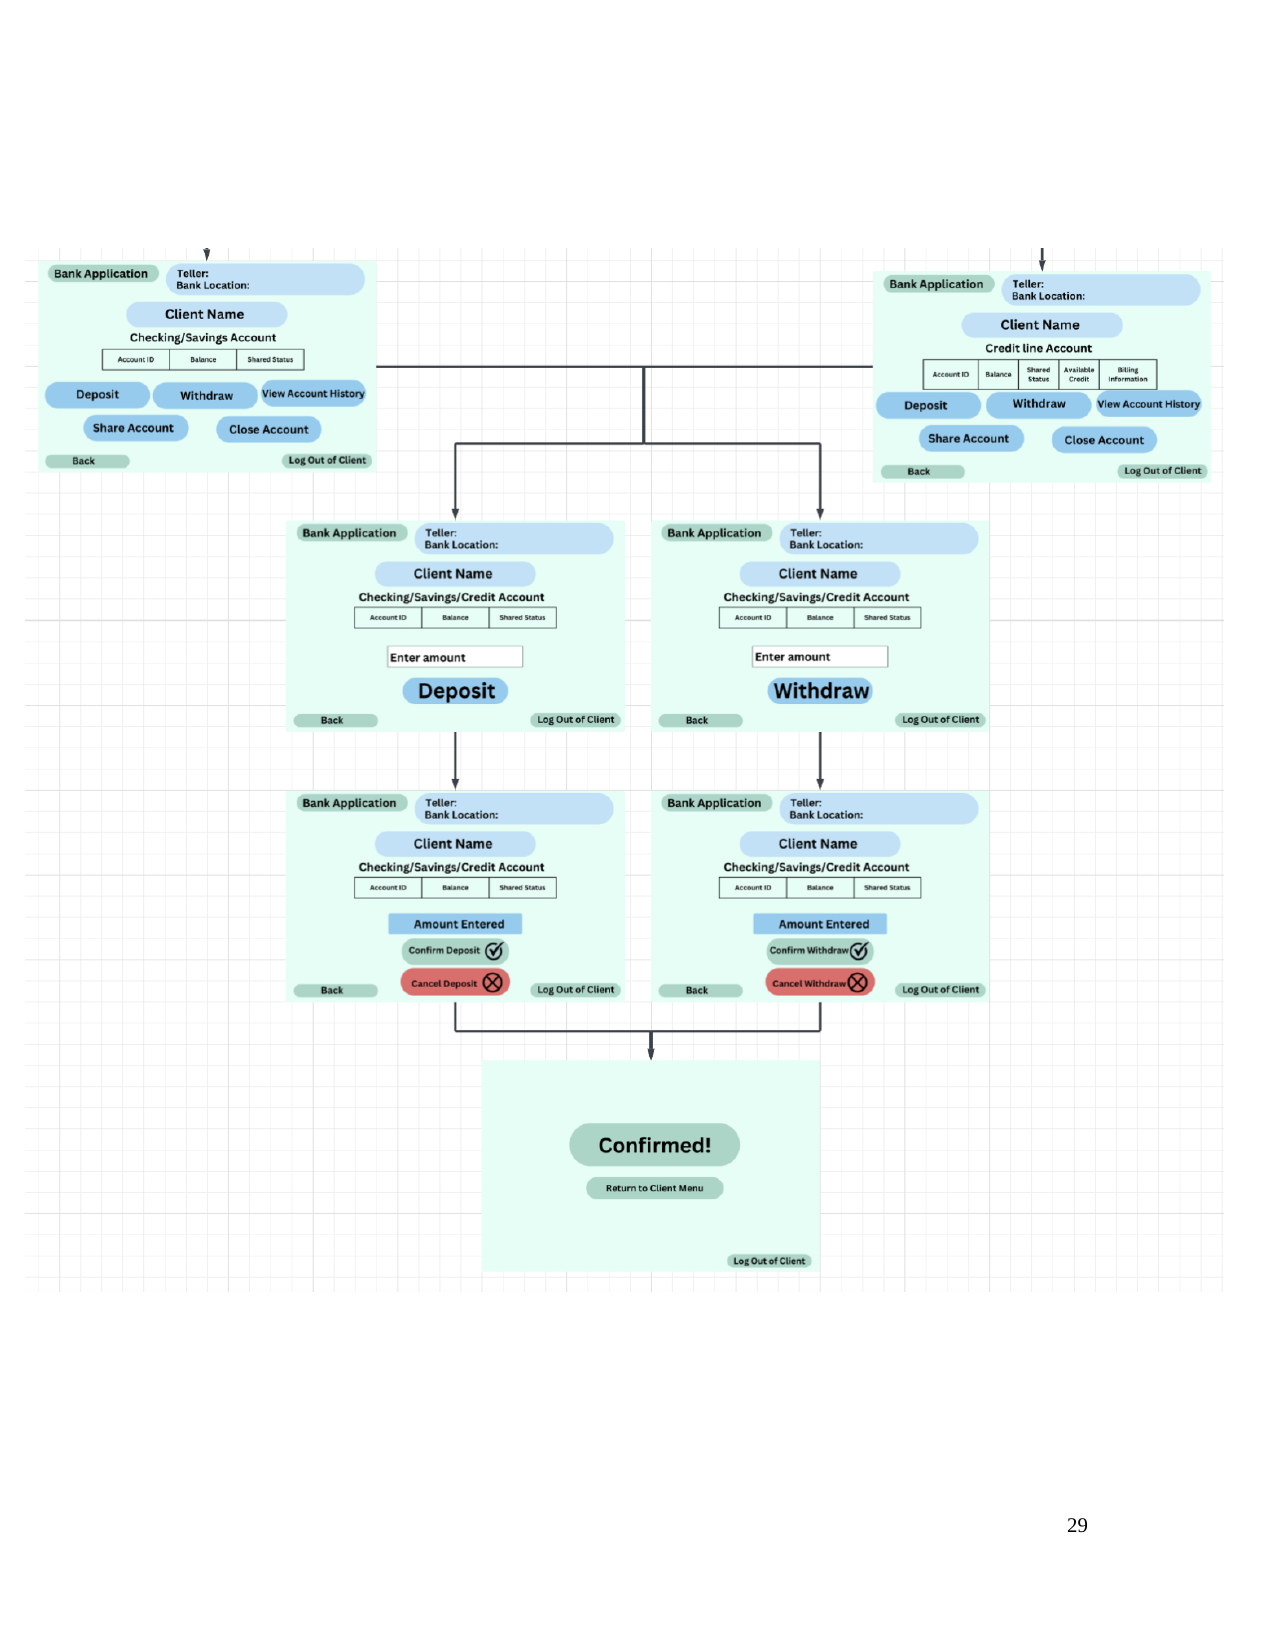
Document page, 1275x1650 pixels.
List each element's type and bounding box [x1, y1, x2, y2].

picture [25, 248, 1224, 1292]
